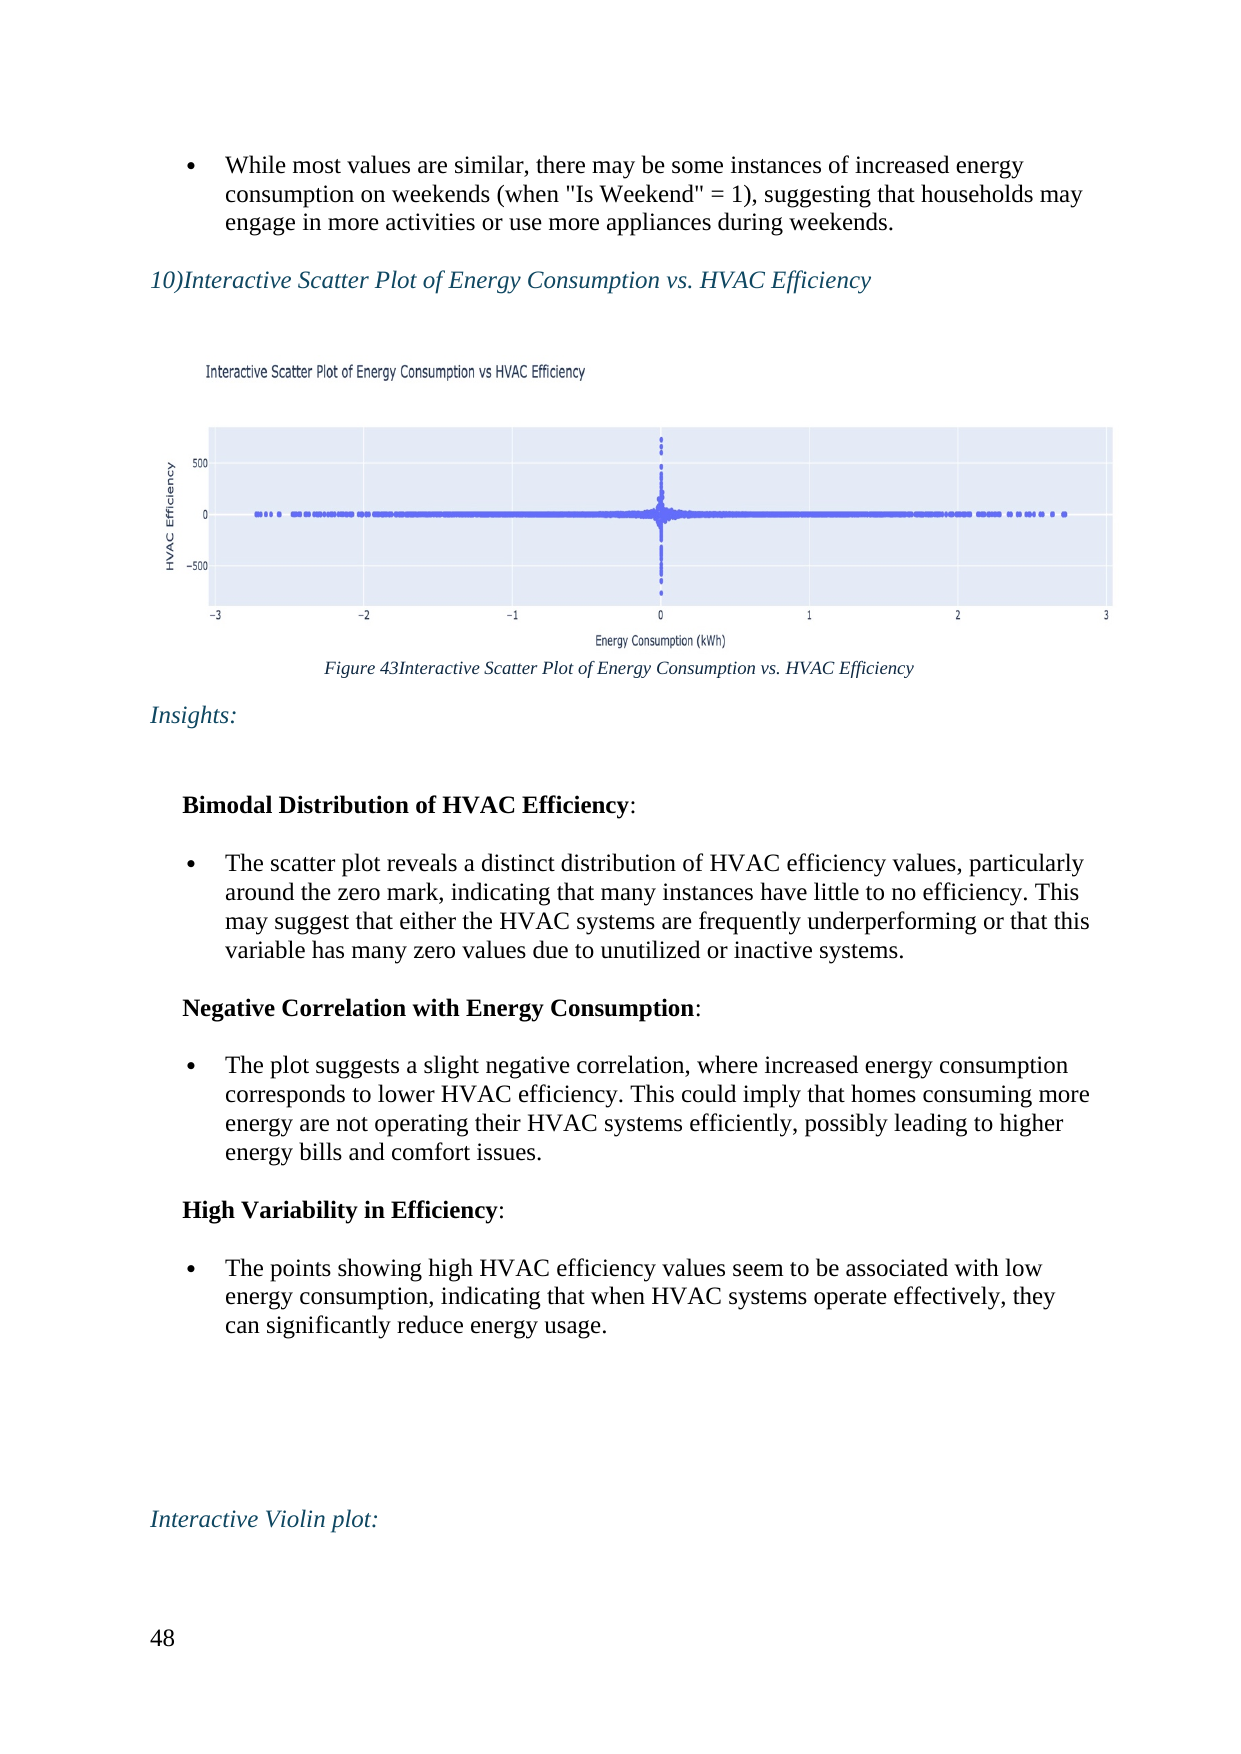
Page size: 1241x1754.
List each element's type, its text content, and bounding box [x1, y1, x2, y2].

text  Negative Correlation with Energy Consumption: [150, 993, 1090, 1021]
subtitle Insights: [150, 700, 1090, 728]
text  High Variability in Efficiency: [150, 1195, 1090, 1223]
list The scatter plot reveals a distinct distribution of HVAC efficiency values, particularly around the zero mark, indicating that many instances have little to no efficiency. This may suggest that either the HVAC systems are frequently underperforming or that this variable has many zero values due to unutilized or inactive systems. [187, 848, 1090, 963]
subtitle 10)Interactive Scatter Plot of Energy Consumption vs. HVAC Efficiency [150, 265, 1090, 294]
list The points showing high HVAC efficiency values seem to be associated with low energy consumption, indicating that when HVAC systems operate effectively, they can significantly reduce energy usage. [187, 1253, 1090, 1339]
text  Bimodal Distribution of HVAC Efficiency: [150, 791, 1090, 819]
picture [150, 355, 1148, 658]
list While most values are similar, there may be some instances of increased energy consumption on weekends (when "Is Weekend" = 1), suggesting that households may engage in more activities or use more appliances during weekends. [187, 150, 1090, 236]
list The plot suggests a slight negative correlation, where increased energy consumption corresponds to lower HVAC efficiency. This could imply that homes consuming more energy are not operating their HVAC systems efficiently, possibly leading to higher energy bills and comfort issues. [187, 1051, 1090, 1166]
subtitle Interactive Violin plot: [150, 1504, 1090, 1533]
